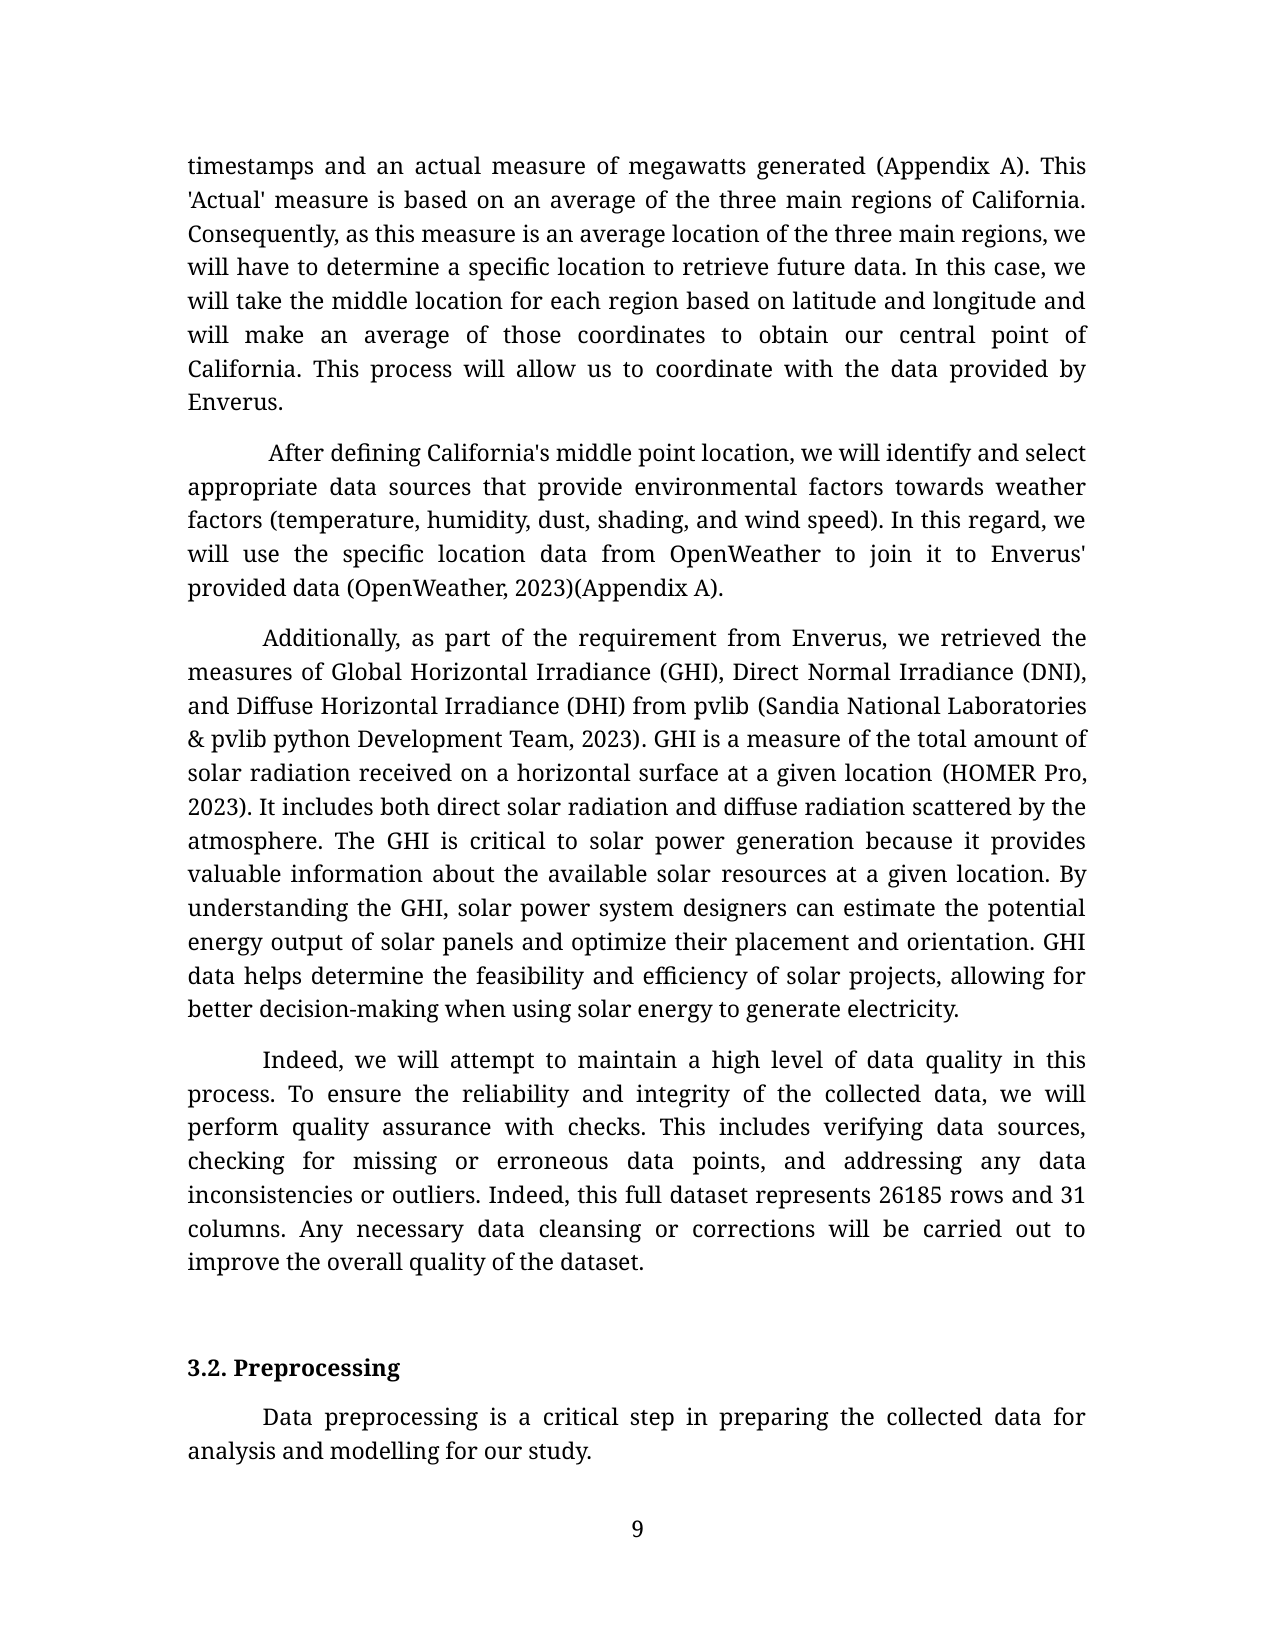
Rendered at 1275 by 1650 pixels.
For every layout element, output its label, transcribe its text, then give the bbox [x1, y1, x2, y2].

subtitle 3.2. Preprocessing [187, 1348, 1087, 1383]
text Additionally, as part of the requirement from Enverus, we retrieved the measures of Global Horizontal Irradiance (GHI), Direct Normal Irradiance (DNI), and Diffuse Horizontal Irradiance (DHI) from pvlib . GHI is a measure of the total amount of solar radiation received on a horizontal surface at a given location . It includes both direct solar radiation and diffuse radiation scattered by the atmosphere. The GHI is critical to solar power generation because it provides valuable information about the available solar resources at a given location. By understanding the GHI, solar power system designers can estimate the potential energy output of solar panels and optimize their placement and orientation. GHI data helps determine the feasibility and efficiency of solar projects, allowing for better decision-making when using solar energy to generate electricity. [187, 622, 1087, 1024]
text Indeed, we will attempt to maintain a high level of data quality in this process. To ensure the reliability and integrity of the collected data, we will perform quality assurance with checks. This includes verifying data sources, checking for missing or erroneous data points, and addressing any data inconsistencies or outliers. Indeed, this full dataset represents 26185 rows and 31 columns. Any necessary data cleansing or corrections will be carried out to improve the overall quality of the dataset. [187, 1044, 1087, 1277]
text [187, 150, 1087, 417]
text After defining California's middle point location, we will identify and select appropriate data sources that provide environmental factors towards weather factors (temperature, humidity, dust, shading, and wind speed). In this regard, we will use the specific location data from OpenWeather to join it to Enverus' provided data (Appendix A). [187, 437, 1087, 603]
text Data preprocessing is a critical step in preparing the collected data for analysis and modelling for our study. [187, 1401, 1087, 1466]
